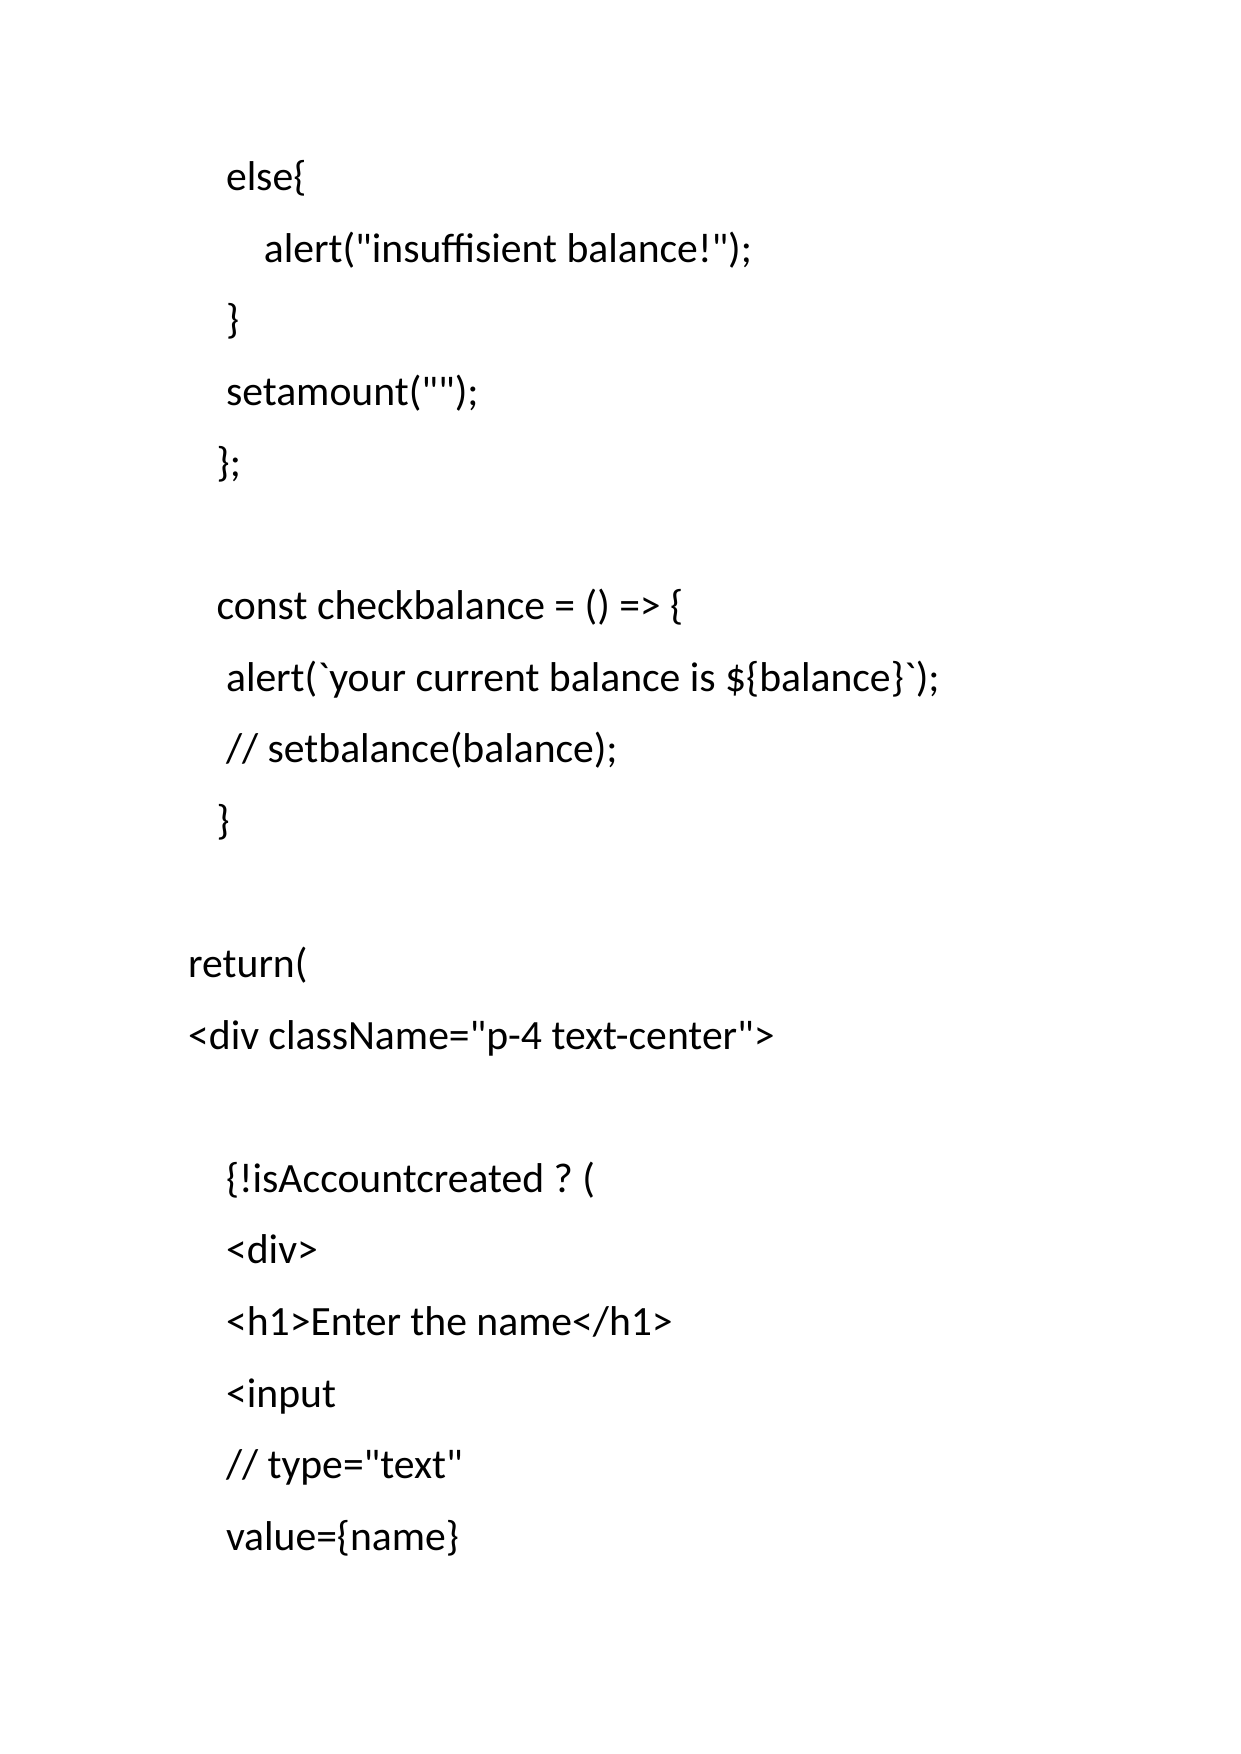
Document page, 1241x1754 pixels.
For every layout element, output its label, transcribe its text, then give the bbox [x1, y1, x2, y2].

text <h1>Enter the name</h1> [150, 1295, 1090, 1346]
text const checkbalance = () => { [150, 579, 1090, 630]
text alert(`your current balance is ${balance}`); [150, 651, 1090, 702]
text <input [150, 1367, 1090, 1417]
text } [150, 794, 1090, 845]
text {!isAccountcreated ? ( [150, 1152, 1090, 1203]
text return( [150, 937, 1090, 988]
text // setbalance(balance); [150, 722, 1090, 773]
text <div> [150, 1223, 1090, 1274]
text setamount(""); [150, 365, 1090, 416]
text }; [150, 436, 1090, 487]
text <div className="p-4 text-center"> [150, 1009, 1090, 1059]
text alert("insuffisient balance!"); [150, 222, 1090, 272]
text // type="text" [150, 1438, 1090, 1489]
text else{ [150, 150, 1090, 201]
text } [150, 293, 1090, 344]
text value={name} [150, 1510, 1090, 1561]
